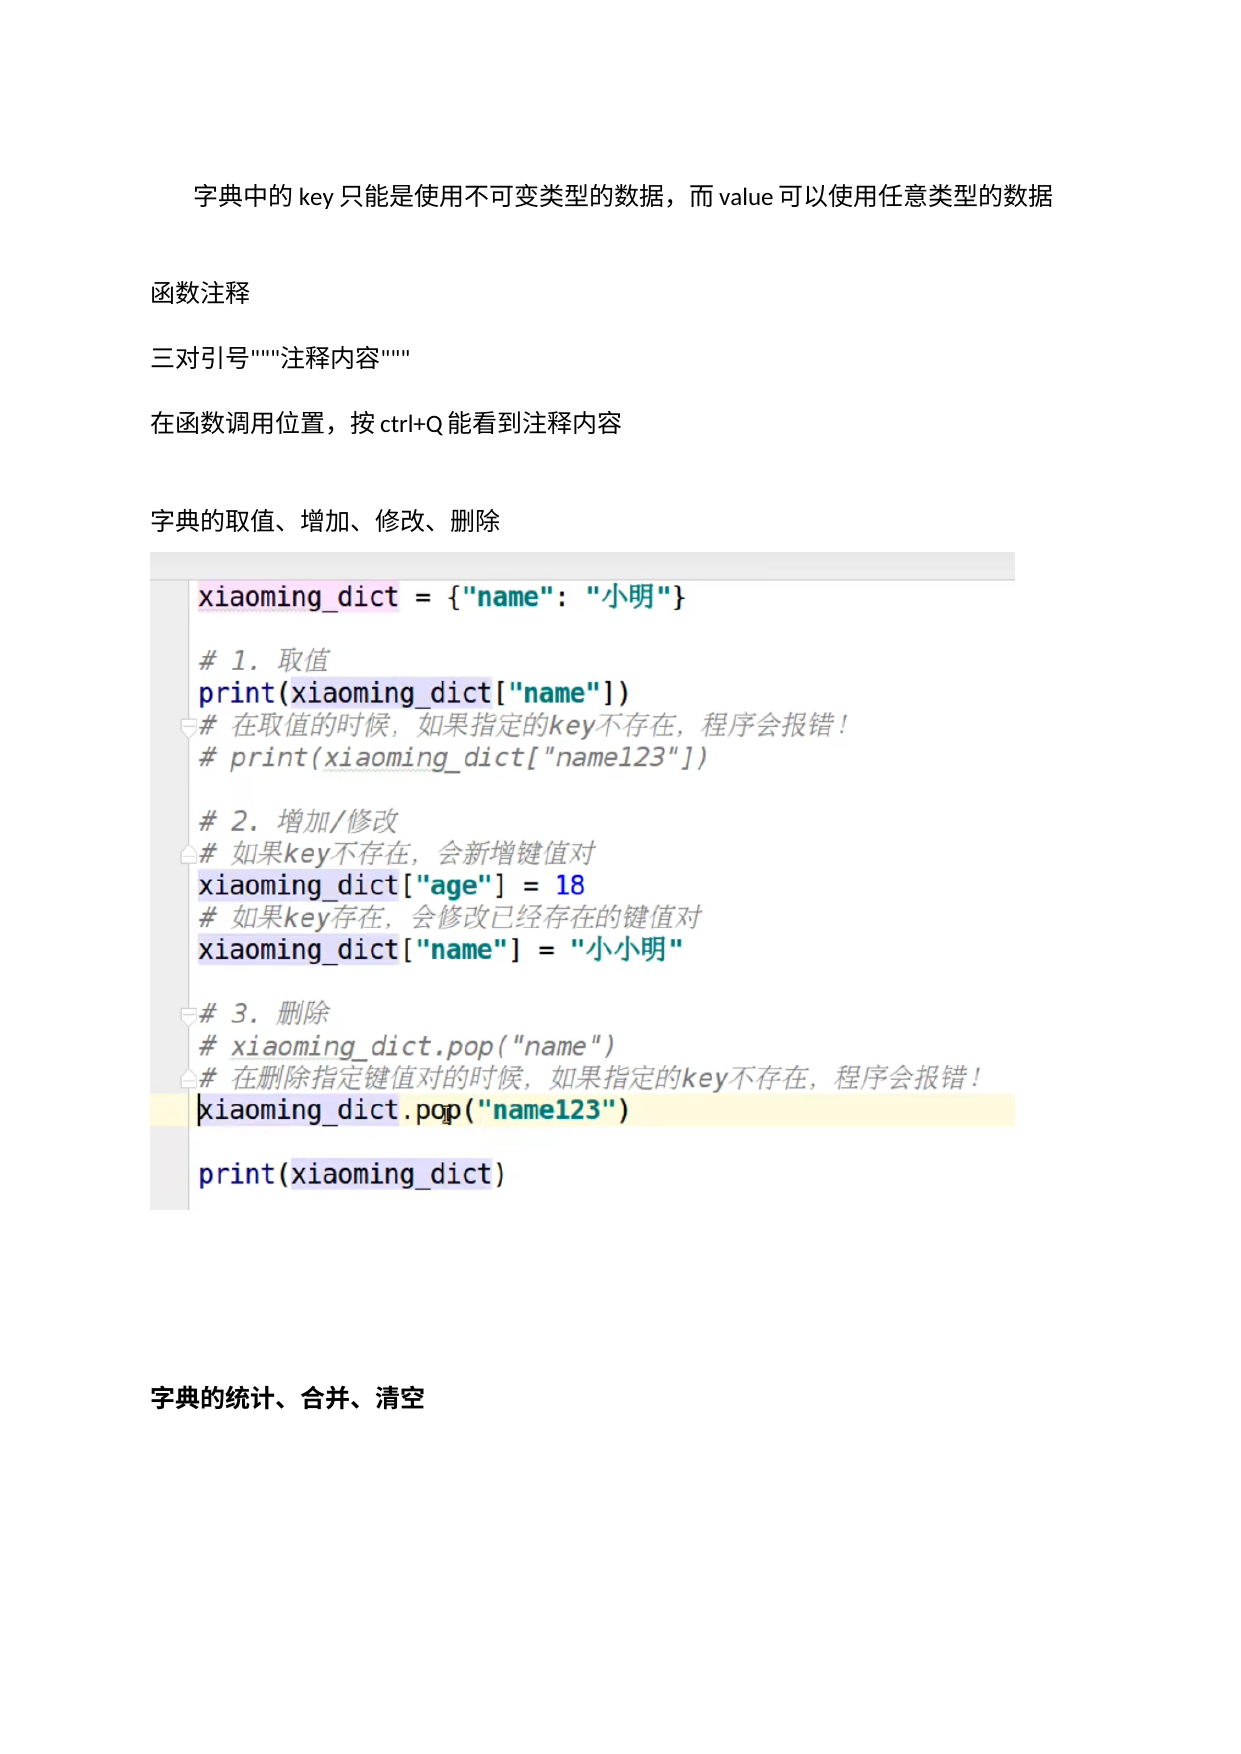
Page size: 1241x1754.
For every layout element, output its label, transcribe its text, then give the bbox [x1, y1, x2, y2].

picture [150, 552, 1015, 1210]
text 字典的取值、增加、修改、删除 [150, 487, 1090, 552]
text 函数注释 [150, 259, 1090, 324]
text 三对引号"""注释内容""" [150, 324, 1090, 389]
text 字典中的key只能是使用不可变类型的数据，而value可以使用任意类型的数据 [150, 162, 1090, 227]
text 字典的统计、合并、清空 [150, 1364, 1090, 1429]
text 在函数调用位置，按ctrl+Q能看到注释内容 [150, 389, 1090, 454]
